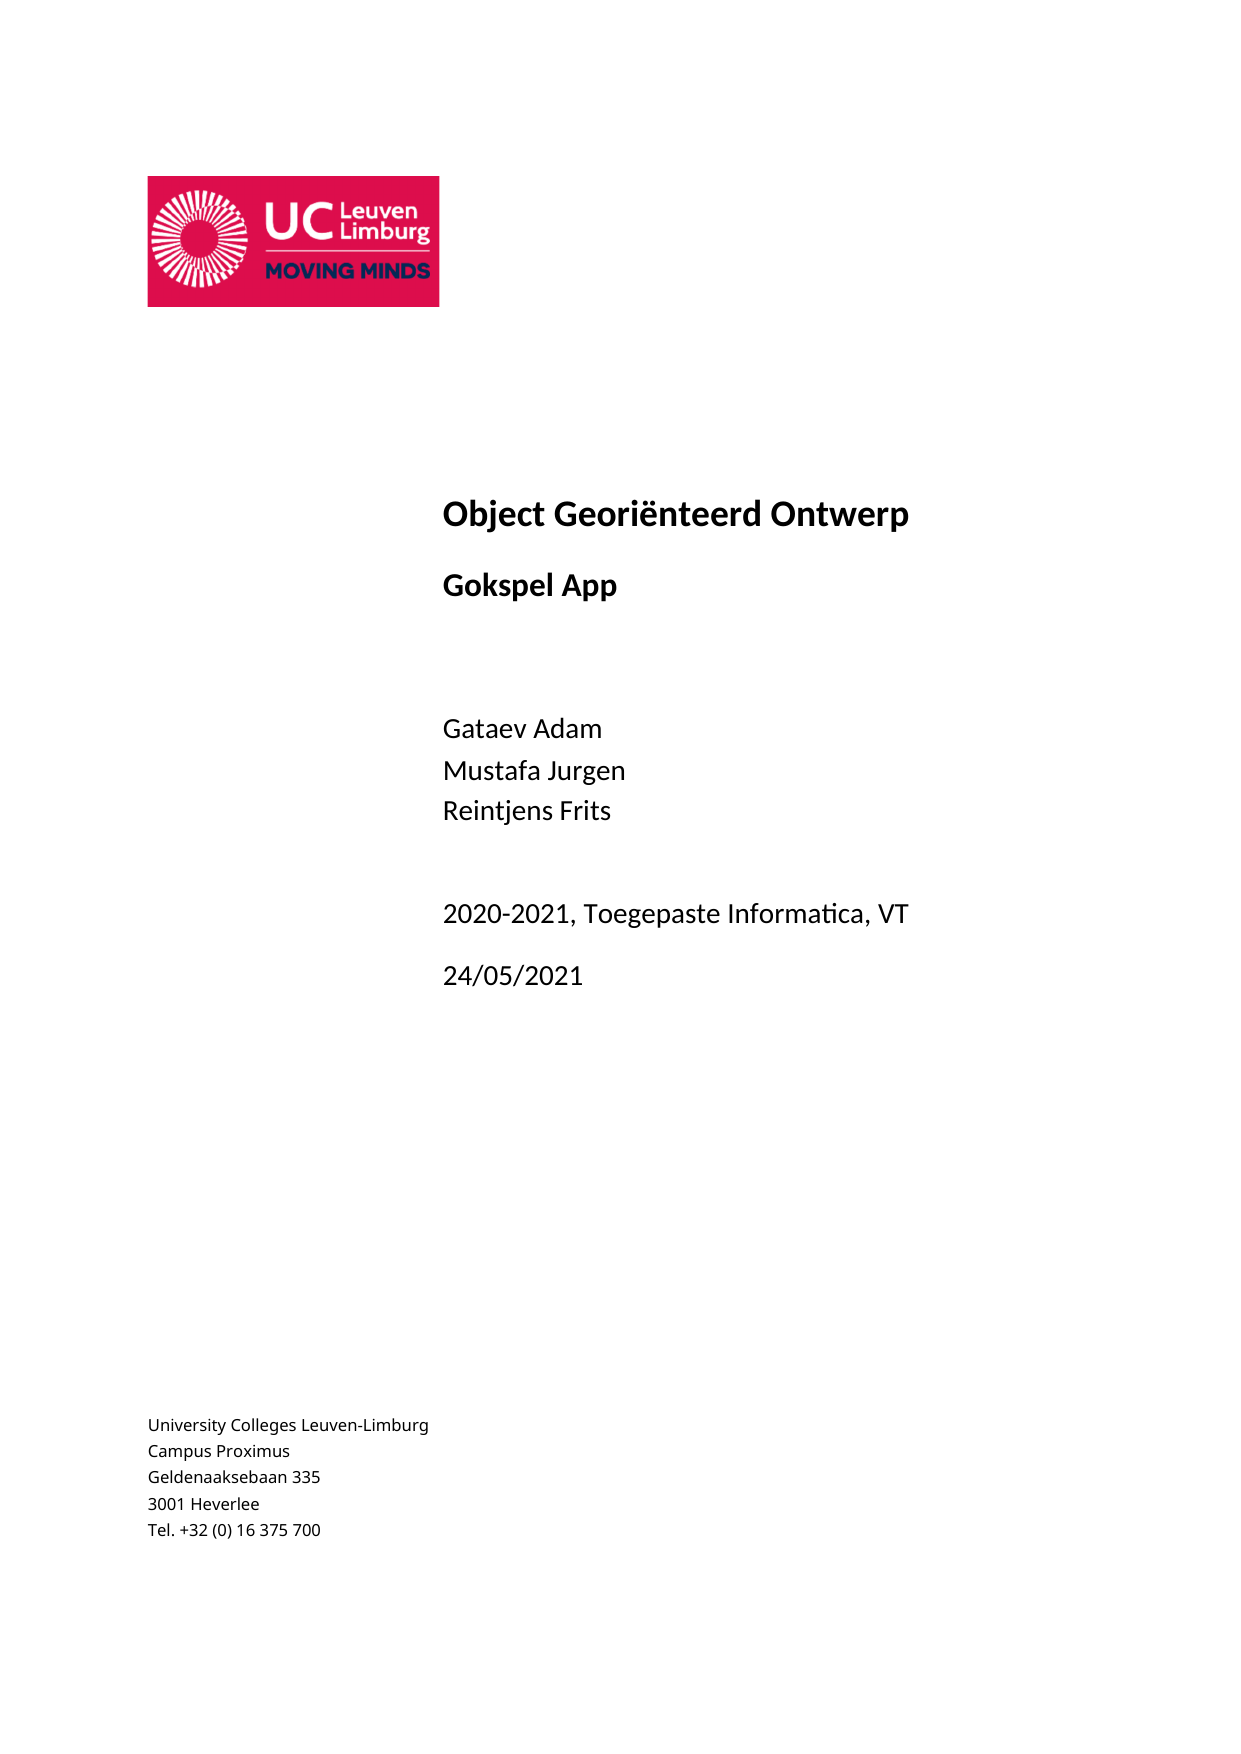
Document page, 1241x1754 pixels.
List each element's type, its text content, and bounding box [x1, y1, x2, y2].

text Gokspel App [148, 564, 1093, 604]
text University Colleges Leuven-Limburg Campus Proximus Geldenaaksebaan 335 3001 Heverlee Tel. +32 (0) 16 375 700 [148, 1284, 1093, 1541]
text Mustafa Jurgen [369, 752, 1093, 787]
text Gataev Adam [148, 711, 1093, 746]
text 2020-2021, Toegepaste Informatica, VT [148, 895, 1093, 931]
text Reintjens Frits [369, 792, 1093, 828]
text 24/05/2021 [148, 957, 1093, 993]
picture [147, 176, 440, 307]
text Object Georiënteerd Ontwerp [148, 490, 1093, 536]
